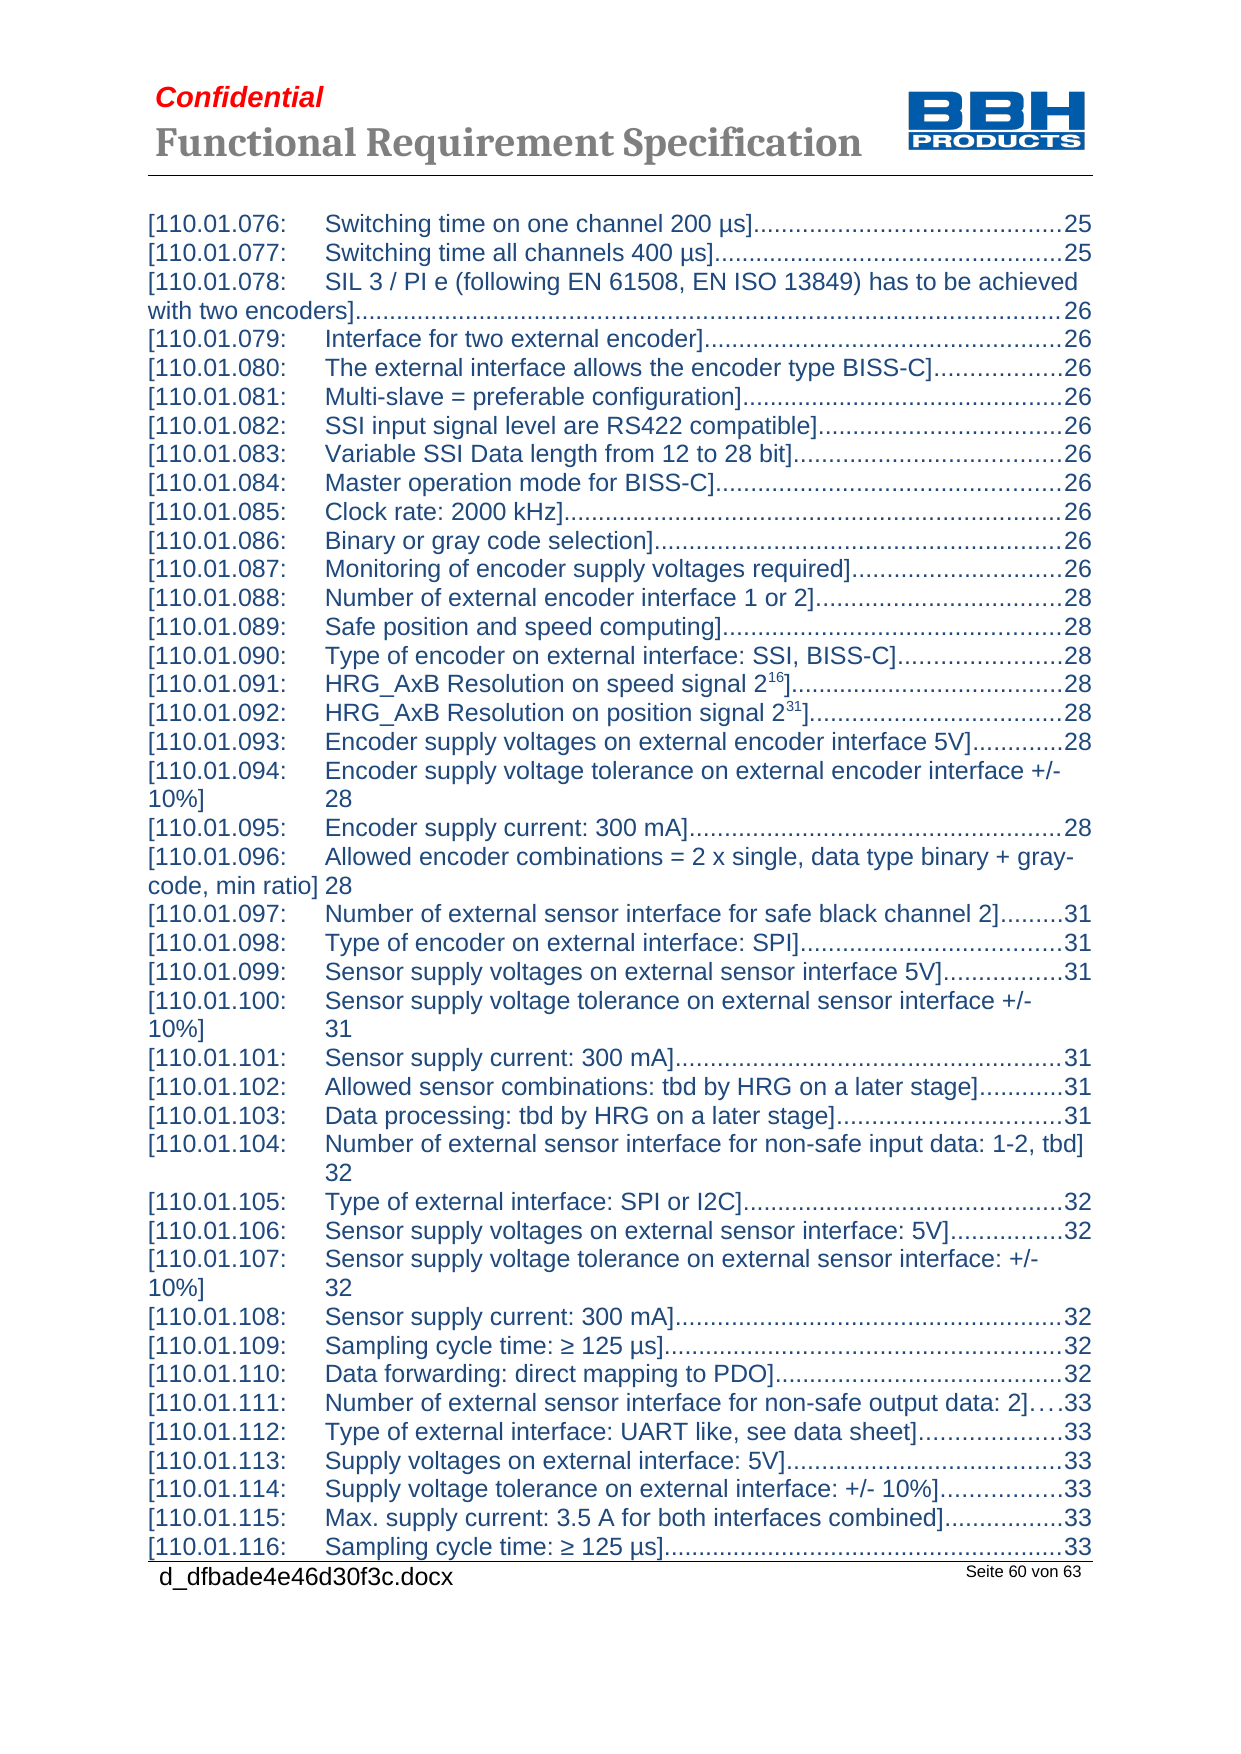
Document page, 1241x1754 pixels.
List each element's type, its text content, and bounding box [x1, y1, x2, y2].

text [110.01.089: Safe position and speed computing] 28 [148, 612, 1093, 641]
text [110.01.101: Sensor supply current: 300 mA] 31 [148, 1043, 1093, 1072]
text [110.01.108: Sensor supply current: 300 mA] 32 [148, 1302, 1093, 1331]
text [110.01.083: Variable SSI Data length from 12 to 28 bit] 26 [148, 439, 1093, 468]
text [110.01.115: Max. supply current: 3.5 A for both interfaces combined] 33 [148, 1503, 1093, 1532]
text [110.01.107: Sensor supply voltage tolerance on external sensor interface: +/- 10%] 32 [148, 1244, 1093, 1302]
text [110.01.100: Sensor supply voltage tolerance on external sensor interface +/- 10%] 31 [148, 986, 1093, 1043]
text [110.01.106: Sensor supply voltages on external sensor interface: 5V] 32 [148, 1216, 1093, 1244]
text [110.01.095: Encoder supply current: 300 mA] 28 [148, 813, 1093, 842]
text [110.01.087: Monitoring of encoder supply voltages required] 26 [148, 554, 1093, 583]
picture [907, 90, 1086, 151]
text [110.01.092: HRG_AxB Resolution on position signal 231] 28 [148, 698, 1093, 727]
text [110.01.098: Type of encoder on external interface: SPI] 31 [148, 928, 1093, 957]
text [110.01.079: Interface for two external encoder] 26 [148, 324, 1093, 353]
text [110.01.076: Switching time on one channel 200 µs] 25 [148, 209, 1093, 238]
text [110.01.081: Multi-slave = preferable configuration] 26 [148, 382, 1093, 411]
text [110.01.080: The external interface allows the encoder type BISS-C] 26 [148, 353, 1093, 382]
text [110.01.113: Supply voltages on external interface: 5V] 33 [148, 1446, 1093, 1474]
text [110.01.099: Sensor supply voltages on external sensor interface 5V] 31 [148, 957, 1093, 986]
text [110.01.116: Sampling cycle time: ≥ 125 µs] 33 [148, 1532, 1093, 1561]
text [110.01.093: Encoder supply voltages on external encoder interface 5V] 28 [148, 727, 1093, 756]
text [110.01.114: Supply voltage tolerance on external interface: +/- 10%] 33 [148, 1474, 1093, 1503]
text [110.01.112: Type of external interface: UART like, see data sheet] 33 [148, 1417, 1093, 1446]
text [110.01.094: Encoder supply voltage tolerance on external encoder interface +/- 10%] 28 [148, 756, 1093, 813]
text [110.01.084: Master operation mode for BISS-C] 26 [148, 468, 1093, 497]
text [110.01.111: Number of external sensor interface for non-safe output data: 2] 33 [148, 1388, 1093, 1417]
text [110.01.085: Clock rate: 2000 kHz] 26 [148, 497, 1093, 526]
text [110.01.078: SIL 3 / PI e (following EN 61508, EN ISO 13849) has to be achieved with two encoders] 26 [148, 267, 1093, 324]
text [110.01.088: Number of external encoder interface 1 or 2] 28 [148, 583, 1093, 612]
text [110.01.105: Type of external interface: SPI or I2C] 32 [148, 1187, 1093, 1216]
text [110.01.096: Allowed encoder combinations = 2 x single, data type binary + gray-code, min ratio] 28 [148, 842, 1093, 899]
text [110.01.097: Number of external sensor interface for safe black channel 2] 31 [148, 899, 1093, 928]
text [110.01.090: Type of encoder on external interface: SSI, BISS-C] 28 [148, 641, 1093, 669]
text [110.01.109: Sampling cycle time: ≥ 125 µs] 32 [148, 1331, 1093, 1359]
text [110.01.077: Switching time all channels 400 µs] 25 [148, 238, 1093, 267]
text [110.01.110: Data forwarding: direct mapping to PDO] 32 [148, 1359, 1093, 1388]
text [110.01.103: Data processing: tbd by HRG on a later stage] 31 [148, 1101, 1093, 1129]
text [110.01.082: SSI input signal level are RS422 compatible] 26 [148, 411, 1093, 439]
text [110.01.102: Allowed sensor combinations: tbd by HRG on a later stage] 31 [148, 1072, 1093, 1101]
text [110.01.086: Binary or gray code selection] 26 [148, 526, 1093, 554]
text [110.01.104: Number of external sensor interface for non-safe input data: 1-2, tbd] 32 [148, 1129, 1093, 1187]
text [110.01.091: HRG_AxB Resolution on speed signal 216] 28 [148, 669, 1093, 698]
